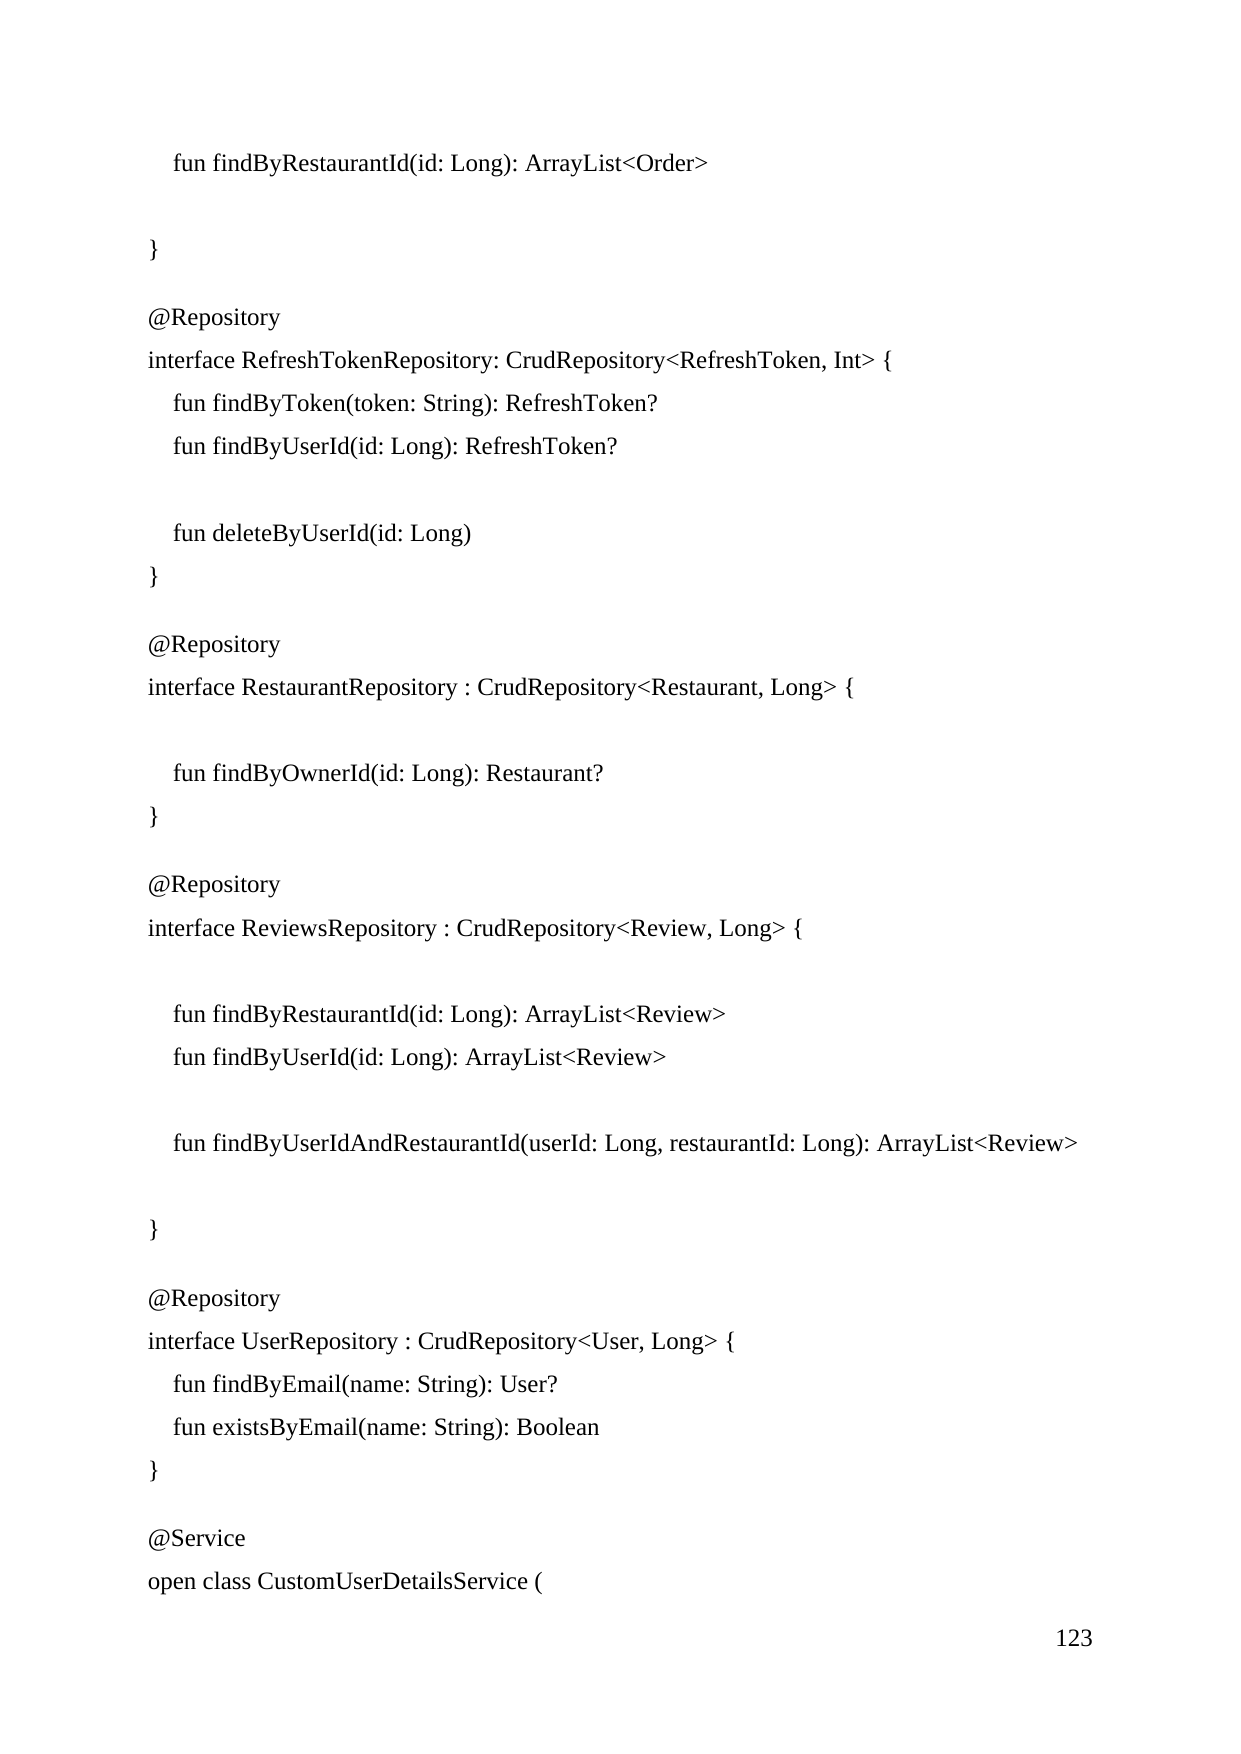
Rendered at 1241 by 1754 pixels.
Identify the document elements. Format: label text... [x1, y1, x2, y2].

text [148, 1523, 1093, 1595]
text @Repository interface RefreshTokenRepository: CrudRepository<RefreshToken, Int> { fun findByToken(token: String): RefreshToken? fun findByUserId(id: Long): RefreshToken? fun deleteByUserId(id: Long) } [148, 302, 1093, 589]
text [148, 148, 1093, 263]
text @Repository interface RestaurantRepository : CrudRepository<Restaurant, Long> { fun findByOwnerId(id: Long): Restaurant? } [148, 629, 1093, 830]
text @Repository interface UserRepository : CrudRepository<User, Long> { fun findByEmail(name: String): User? fun existsByEmail(name: String): Boolean } [148, 1283, 1093, 1484]
text @Repository interface ReviewsRepository : CrudRepository<Review, Long> { fun findByRestaurantId(id: Long): ArrayList<Review> fun findByUserId(id: Long): ArrayList<Review> fun findByUserIdAndRestaurantId(userId: Long, restaurantId: Long): ArrayList<Review> } [148, 869, 1093, 1243]
